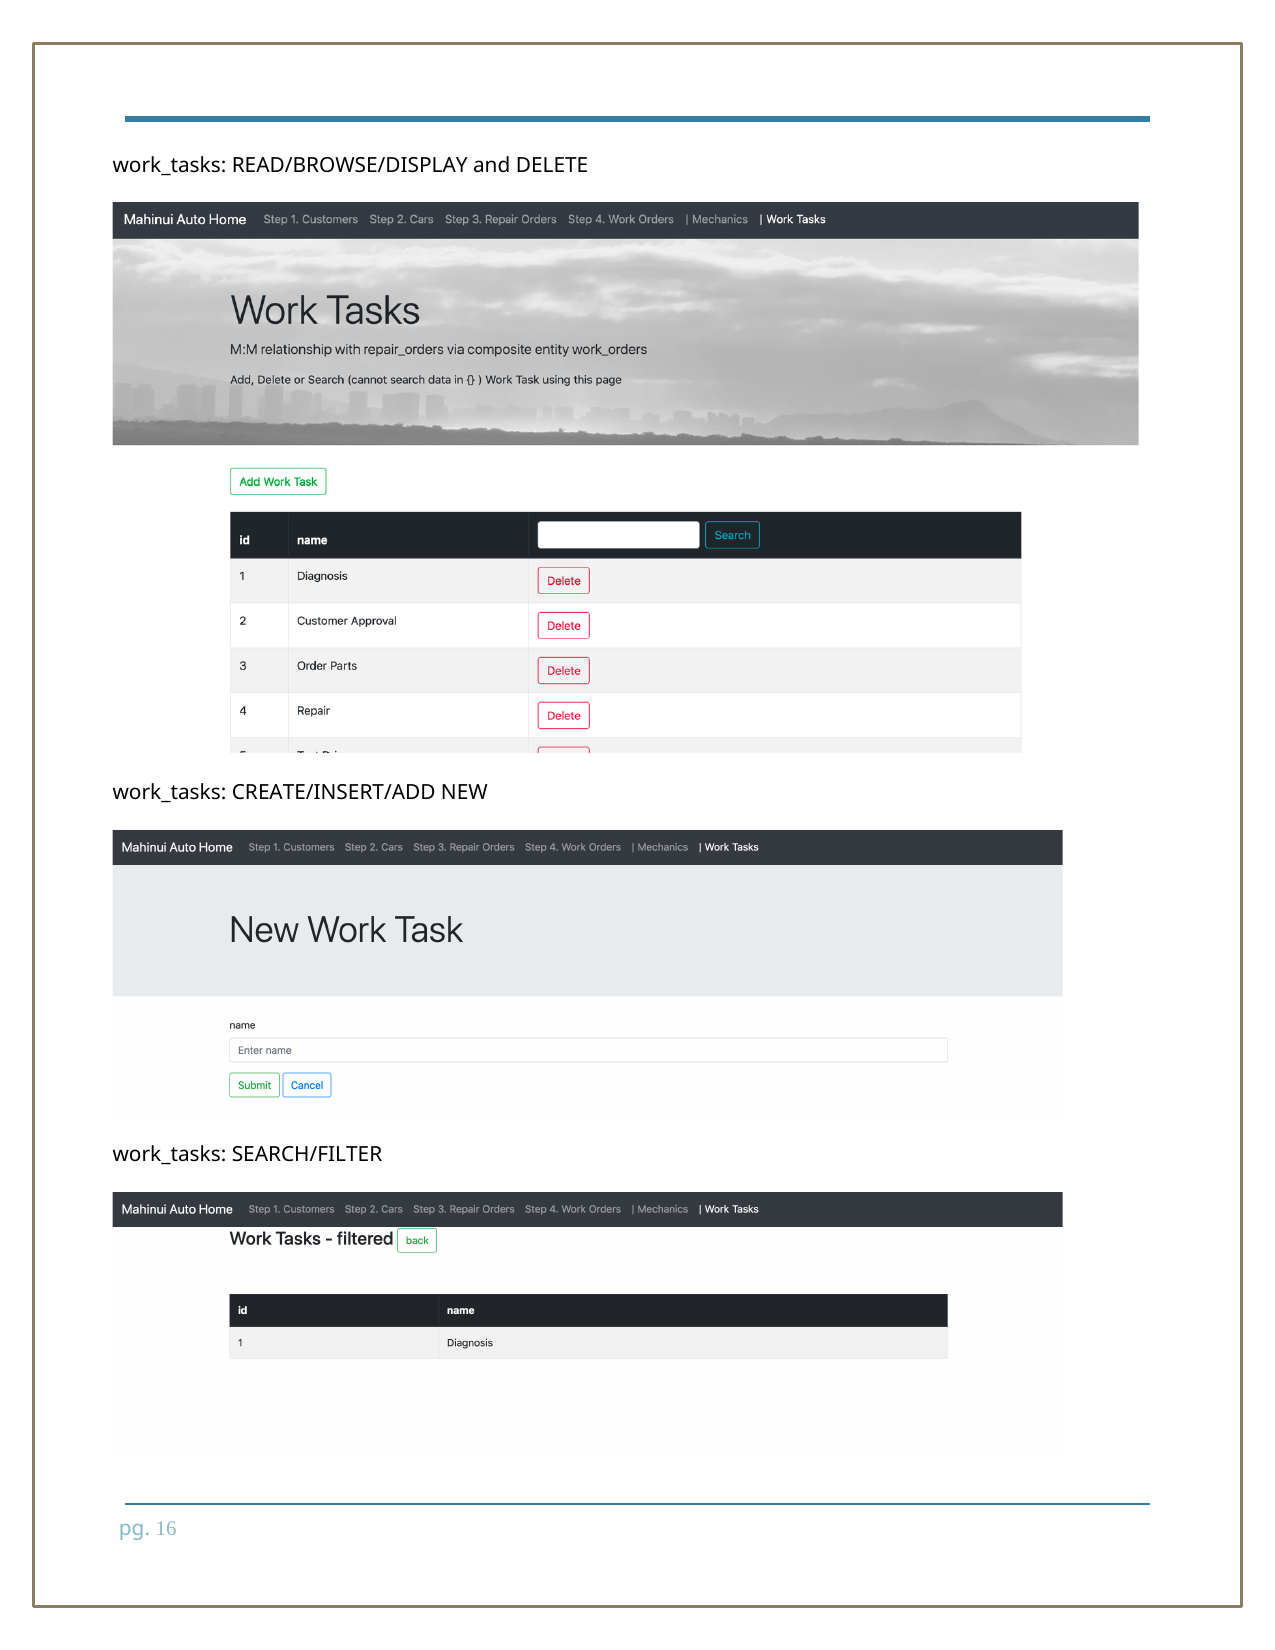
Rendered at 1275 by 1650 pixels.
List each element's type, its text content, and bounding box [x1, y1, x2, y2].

picture [112, 202, 1139, 753]
text work_tasks: SEARCH/FILTER [112, 1139, 1162, 1168]
picture [112, 1192, 1063, 1456]
picture [112, 830, 1063, 1116]
text work_tasks: CREATE/INSERT/ADD NEW [112, 777, 1162, 806]
text work_tasks: READ/BROWSE/DISPLAY and DELETE [112, 150, 1162, 178]
